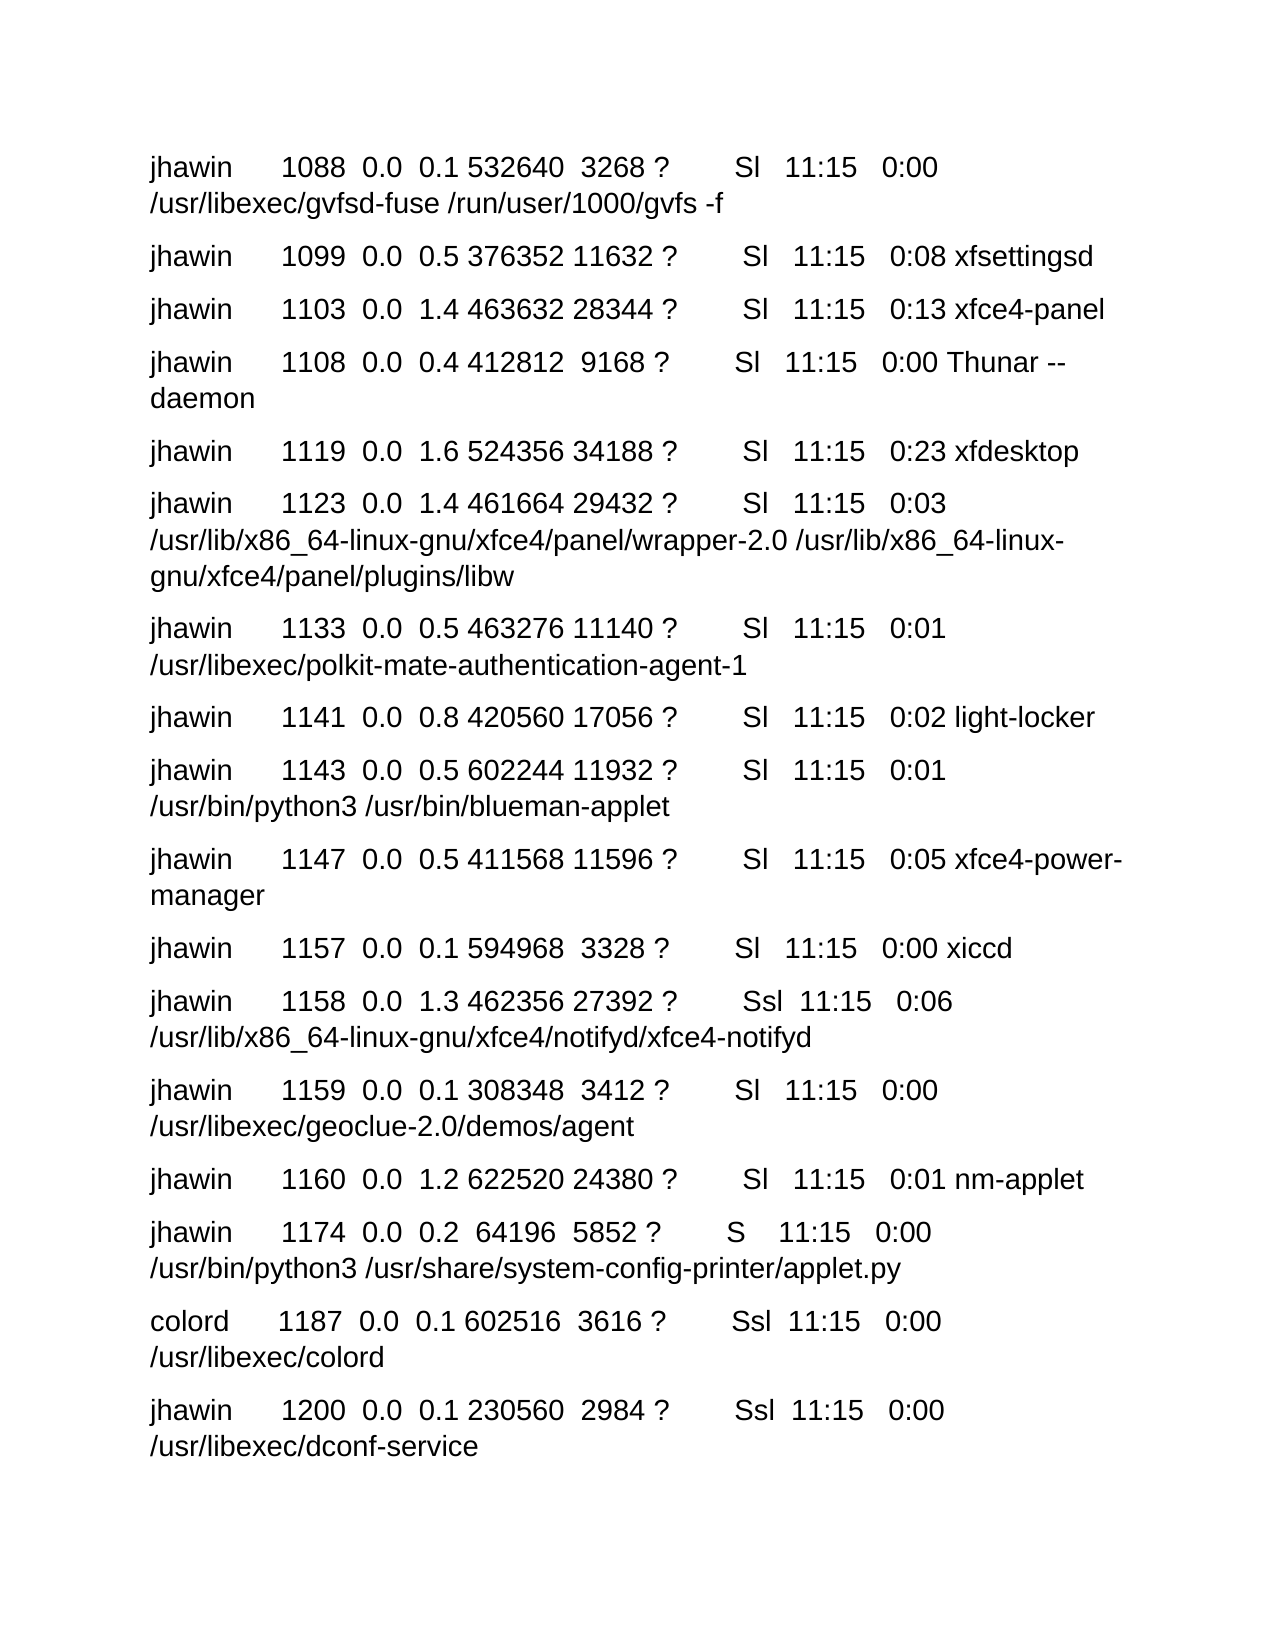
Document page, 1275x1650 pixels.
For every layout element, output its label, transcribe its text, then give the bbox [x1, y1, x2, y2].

text jhawin 1160 0.0 1.2 622520 24380 ? Sl 11:15 0:01 nm-applet [150, 1162, 1125, 1195]
text jhawin 1200 0.0 0.1 230560 2984 ? Ssl 11:15 0:00 /usr/libexec/dconf-service [150, 1393, 1125, 1462]
text colord 1187 0.0 0.1 602516 3616 ? Ssl 11:15 0:00 /usr/libexec/colord [150, 1304, 1125, 1373]
text jhawin 1108 0.0 0.4 412812 9168 ? Sl 11:15 0:00 Thunar --daemon [150, 344, 1125, 414]
text jhawin 1099 0.0 0.5 376352 11632 ? Sl 11:15 0:08 xfsettingsd [150, 239, 1125, 272]
text jhawin 1159 0.0 0.1 308348 3412 ? Sl 11:15 0:00 /usr/libexec/geoclue-2.0/demos/agent [150, 1073, 1125, 1143]
text jhawin 1141 0.0 0.8 420560 17056 ? Sl 11:15 0:02 light-locker [150, 700, 1125, 734]
text jhawin 1143 0.0 0.5 602244 11932 ? Sl 11:15 0:01 /usr/bin/python3 /usr/bin/blueman-applet [150, 753, 1125, 823]
text jhawin 1123 0.0 1.4 461664 29432 ? Sl 11:15 0:03 /usr/lib/x86_64-linux-gnu/xfce4/panel/wrapper-2.0 /usr/lib/x86_64-linux-gnu/xfce4/panel/plugins/libw [150, 486, 1125, 592]
text jhawin 1174 0.0 0.2 64196 5852 ? S 11:15 0:00 /usr/bin/python3 /usr/share/system-config-printer/applet.py [150, 1215, 1125, 1284]
text jhawin 1133 0.0 0.5 463276 11140 ? Sl 11:15 0:01 /usr/libexec/polkit-mate-authentication-agent-1 [150, 611, 1125, 681]
text jhawin 1147 0.0 0.5 411568 11596 ? Sl 11:15 0:05 xfce4-power-manager [150, 842, 1125, 912]
text jhawin 1088 0.0 0.1 532640 3268 ? Sl 11:15 0:00 /usr/libexec/gvfsd-fuse /run/user/1000/gvfs -f [150, 150, 1125, 220]
text jhawin 1158 0.0 1.3 462356 27392 ? Ssl 11:15 0:06 /usr/lib/x86_64-linux-gnu/xfce4/notifyd/xfce4-notifyd [150, 984, 1125, 1054]
text jhawin 1119 0.0 1.6 524356 34188 ? Sl 11:15 0:23 xfdesktop [150, 433, 1125, 467]
text jhawin 1103 0.0 1.4 463632 28344 ? Sl 11:15 0:13 xfce4-panel [150, 292, 1125, 325]
text jhawin 1157 0.0 0.1 594968 3328 ? Sl 11:15 0:00 xiccd [150, 931, 1125, 965]
